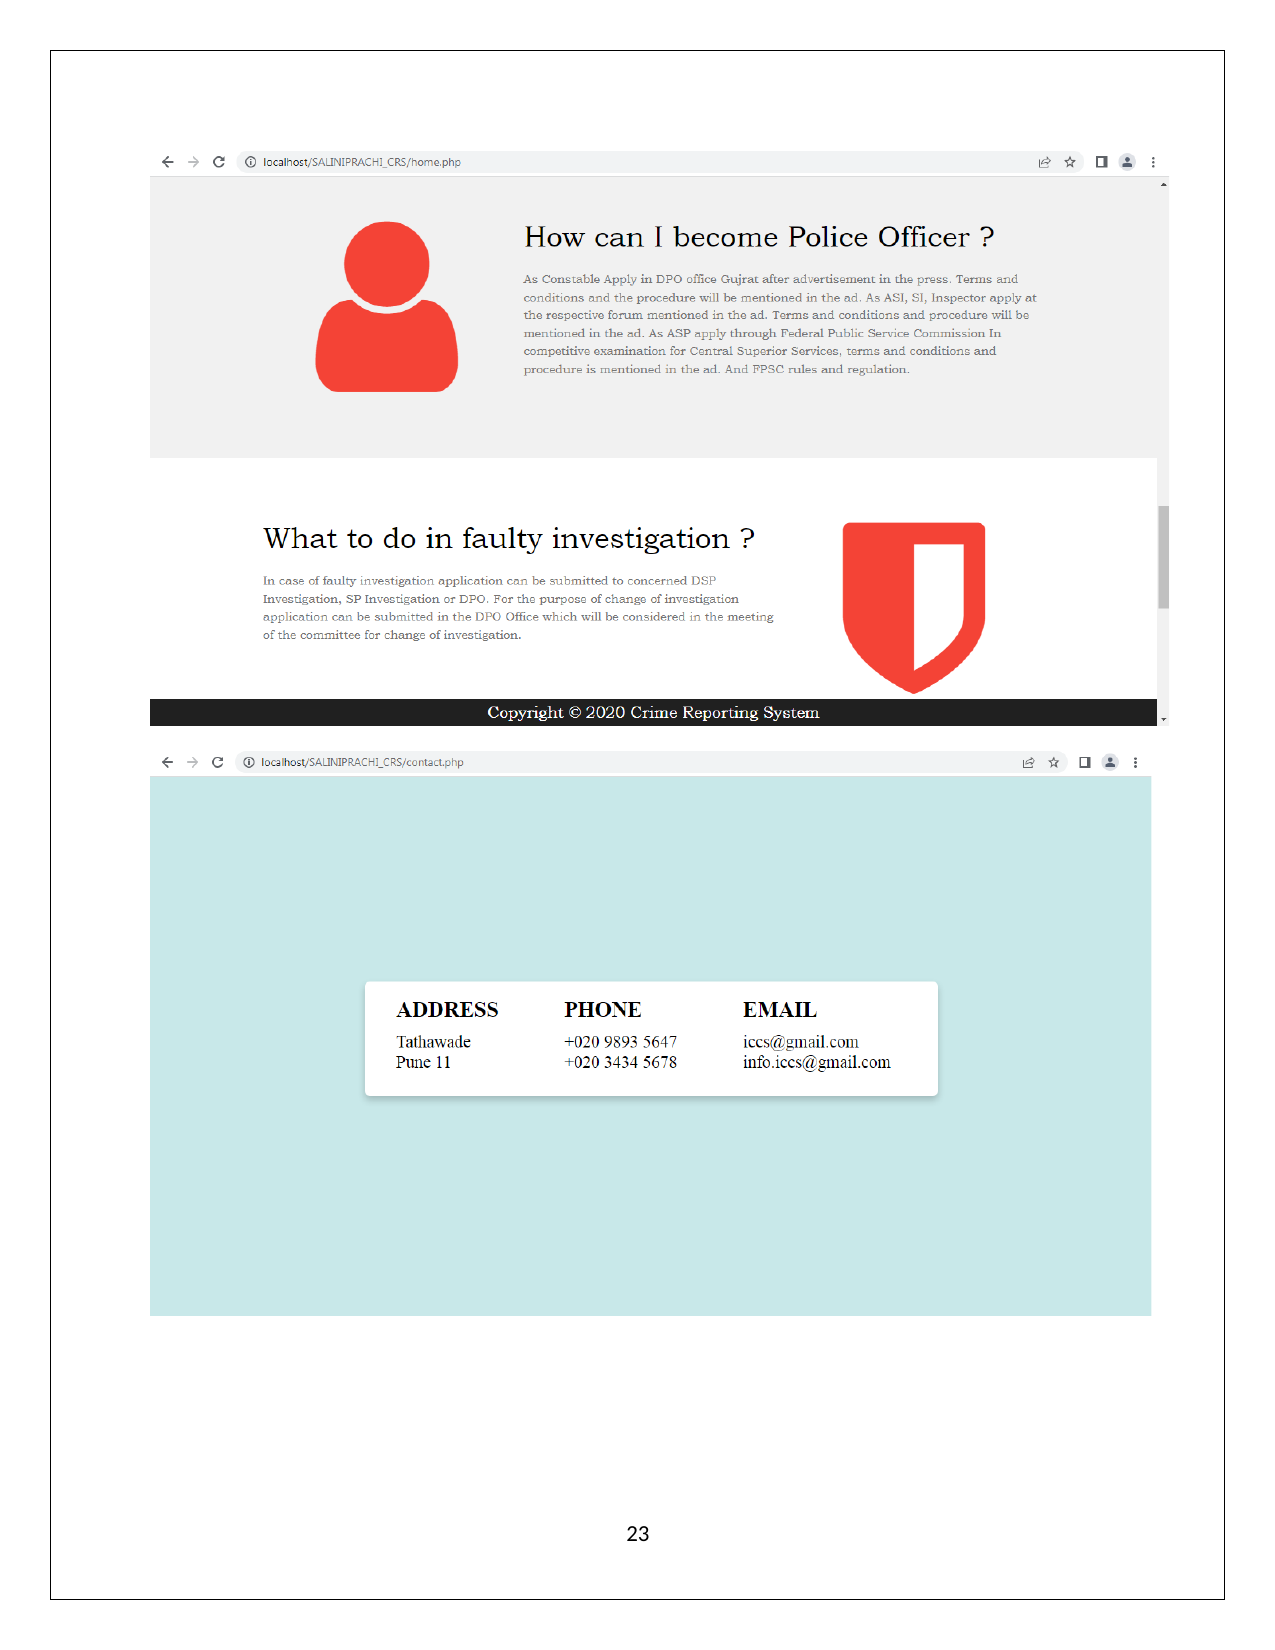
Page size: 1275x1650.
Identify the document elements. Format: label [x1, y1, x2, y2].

picture [150, 750, 1152, 1316]
picture [150, 150, 1170, 726]
